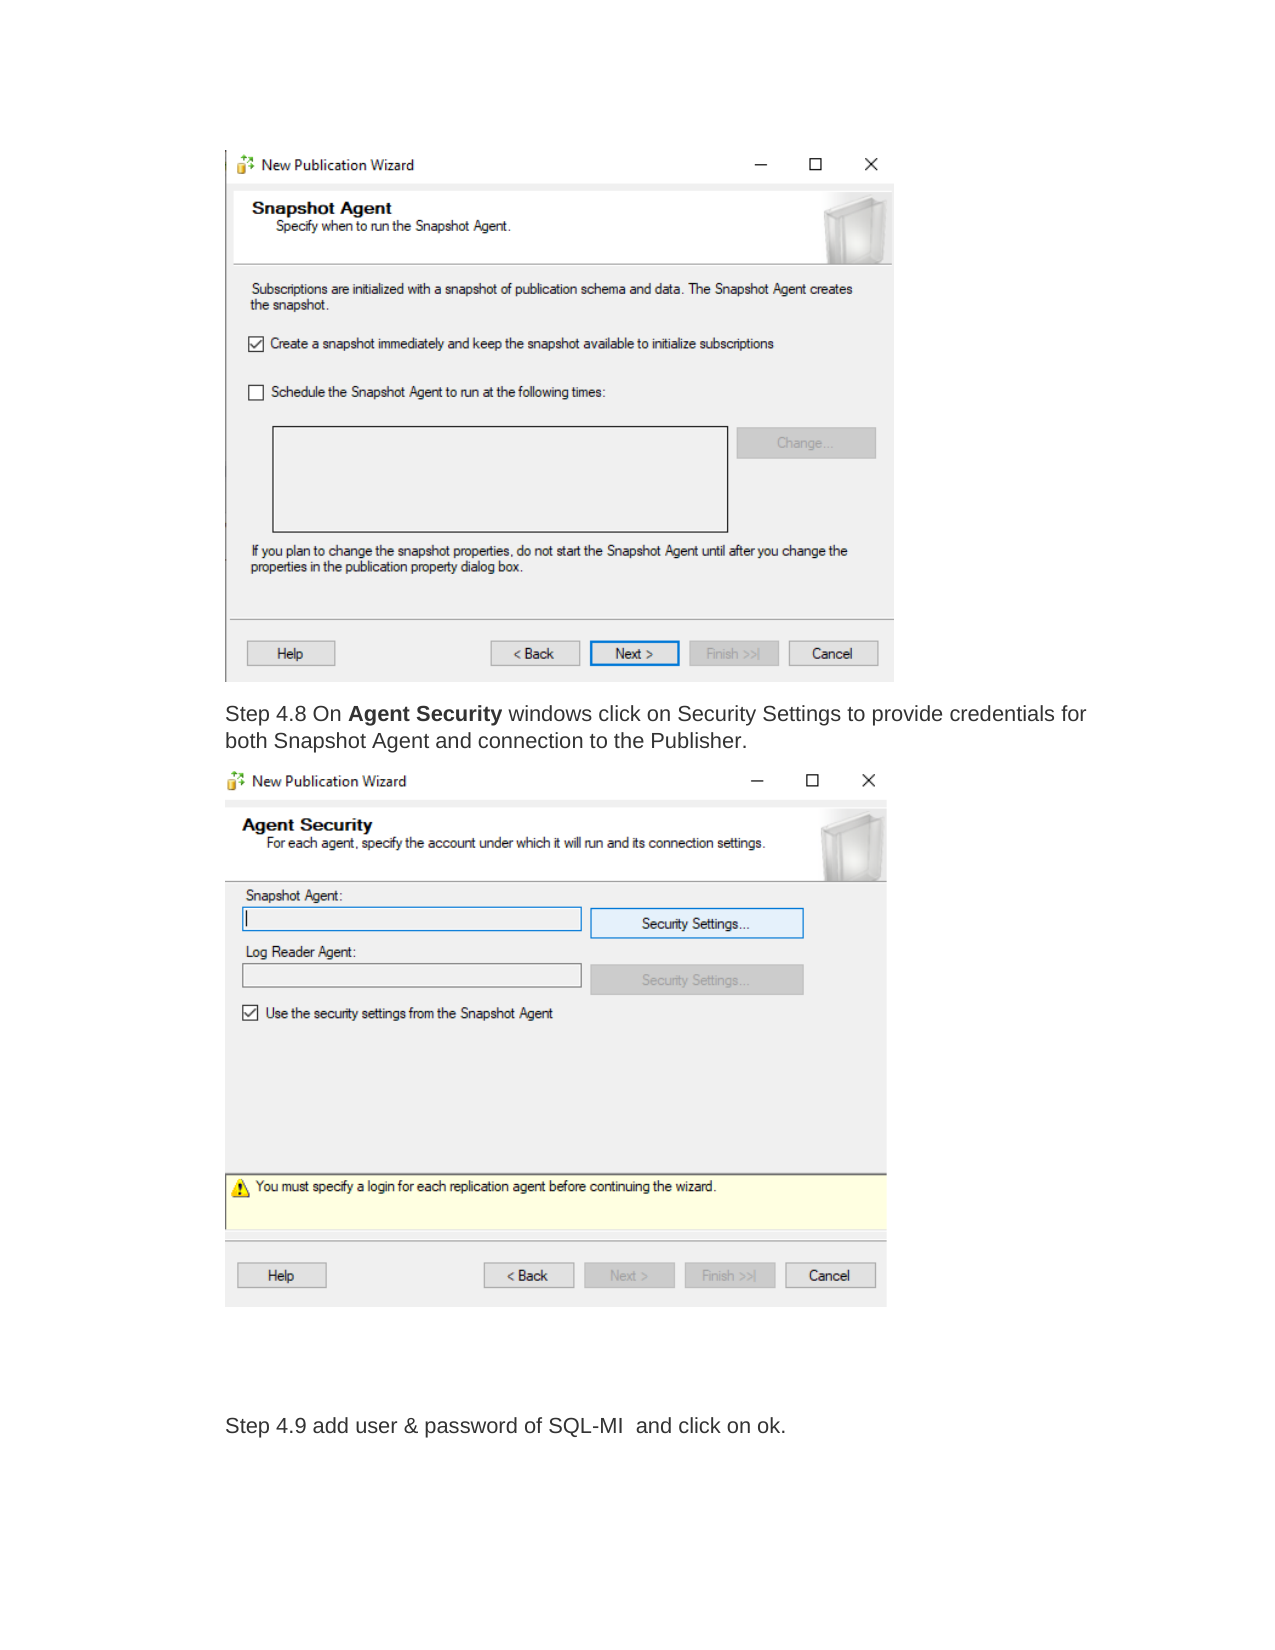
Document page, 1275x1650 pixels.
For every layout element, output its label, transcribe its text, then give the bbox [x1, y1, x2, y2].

picture [225, 150, 894, 682]
text Step 4.8 On Agent Security windows click on Security Settings to provide credentials for both Snapshot Agent and connection to the Publisher. [225, 701, 1125, 753]
text Step 4.9 add user & password of SQL-MI and click on ok. [225, 1413, 1125, 1439]
picture [225, 771, 887, 1307]
